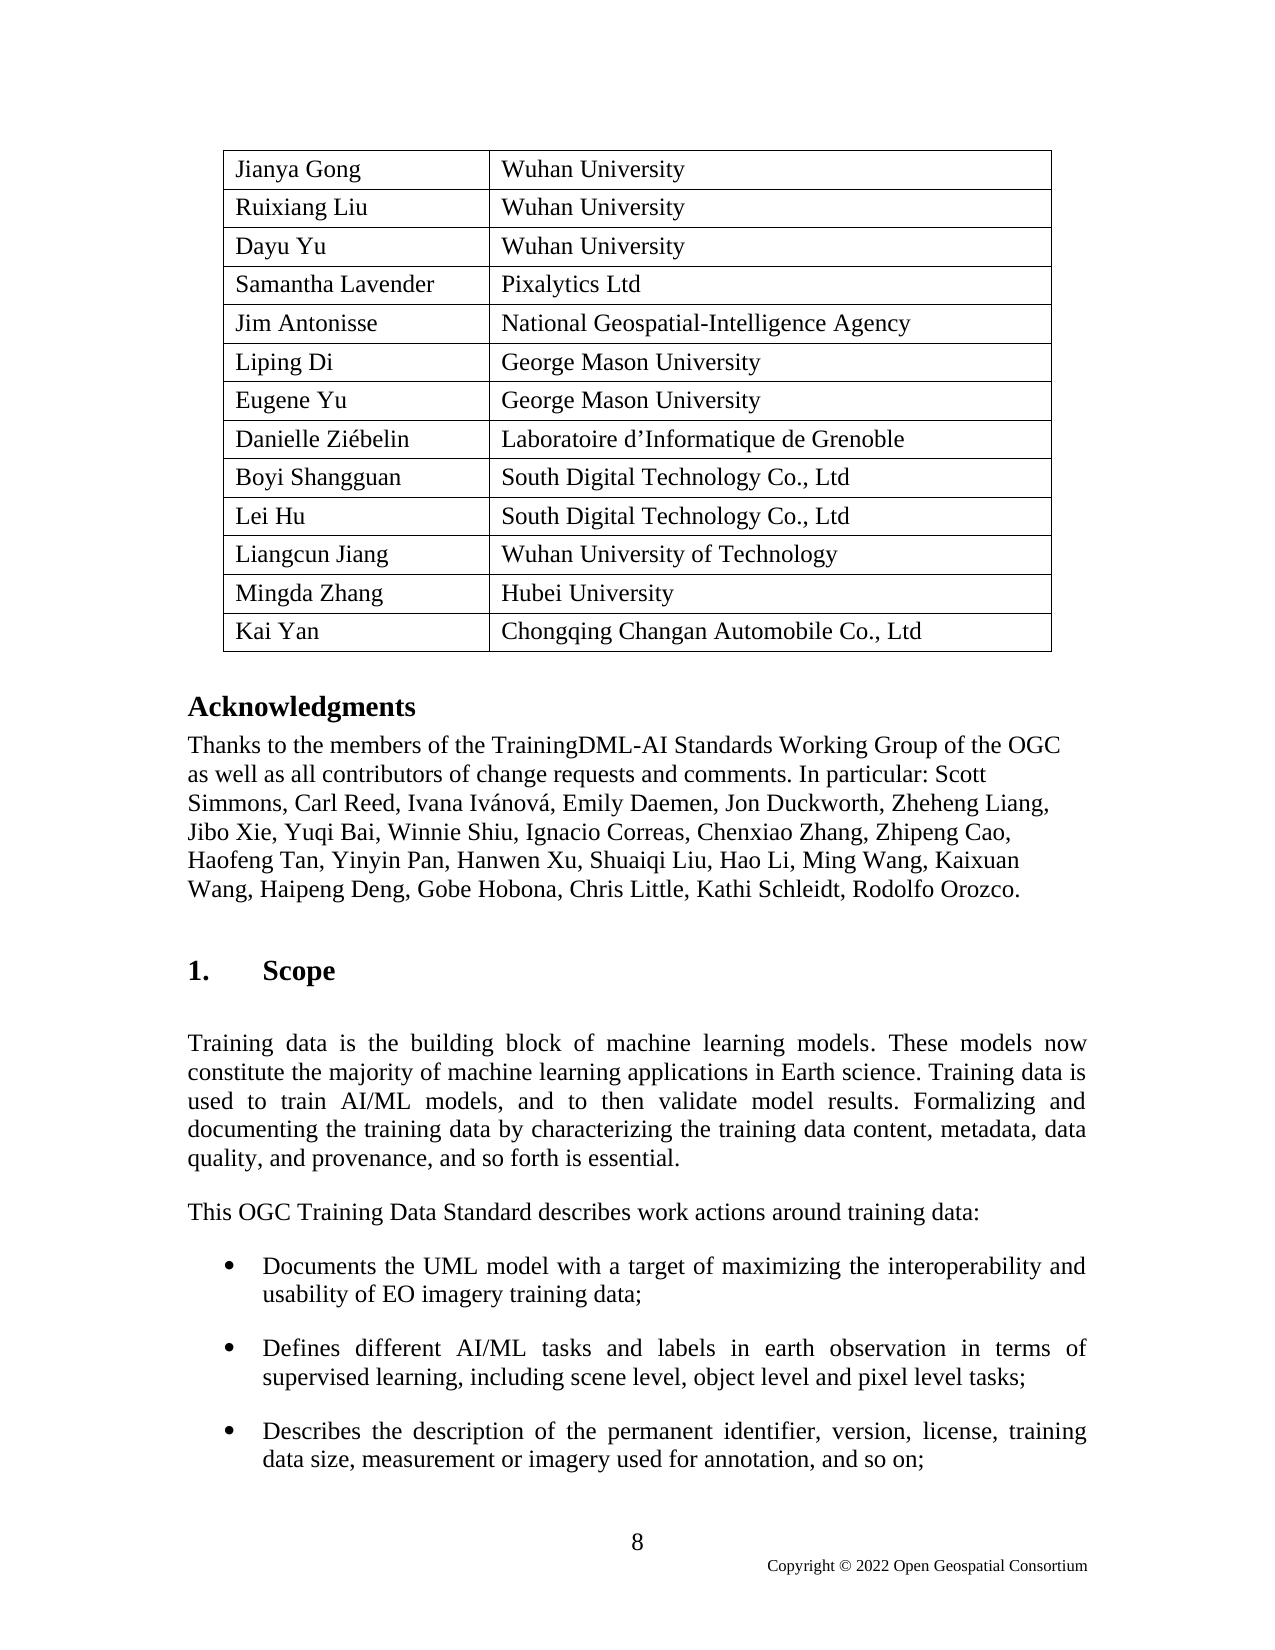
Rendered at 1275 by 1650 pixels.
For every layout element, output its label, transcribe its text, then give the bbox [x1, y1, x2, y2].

table_cell Hubei University [490, 575, 1051, 612]
table_cell Samantha Lavender [224, 267, 489, 304]
table_cell South Digital Technology Co., Ltd [490, 459, 1051, 497]
table_cell Liangcun Jiang [224, 536, 489, 574]
table_cell Wuhan University [490, 228, 1051, 266]
text This OGC Training Data Standard describes work actions around training data: [187, 1197, 1087, 1226]
list Defines different AI/ML tasks and labels in earth observation in terms of supervised learning, including scene level, object level and pixel level tasks; [225, 1333, 1087, 1391]
table_cell Kai Yan [224, 614, 489, 651]
table_cell Ruixiang Liu [224, 190, 489, 227]
table_cell Liping Di [224, 344, 489, 381]
table_cell Jim Antonisse [224, 305, 489, 343]
table_cell National Geospatial-Intelligence Agency [490, 305, 1051, 343]
table_cell George Mason University [490, 344, 1051, 381]
subtitle Scope [187, 953, 1087, 986]
table_cell Danielle Ziébelin [224, 421, 489, 458]
text Acknowledgments [187, 689, 1087, 723]
text Thanks to the members of the TrainingDML-AI Standards Working Group of the OGC as well as all contributors of change requests and comments. In particular: Scott Simmons, Carl Reed, Ivana Ivánová, Emily Daemen, Jon Duckworth, Zheheng Liang, Jibo Xie, Yuqi Bai, Winnie Shiu, Ignacio Correas, Chenxiao Zhang, Zhipeng Cao, Haofeng Tan, Yinyin Pan, Hanwen Xu, Shuaiqi Liu, Hao Li, Ming Wang, Kaixuan Wang, Haipeng Deng, Gobe Hobona, Chris Little, Kathi Schleidt, Rodolfo Orozco. [187, 730, 1087, 903]
list Documents the UML model with a target of maximizing the interoperability and usability of EO imagery training data; [225, 1251, 1087, 1308]
table_cell Wuhan University of Technology [490, 536, 1051, 574]
table_cell Eugene Yu [224, 382, 489, 420]
table_cell Wuhan University [490, 190, 1051, 227]
table_cell Dayu Yu [224, 228, 489, 266]
text Training data is the building block of machine learning models. These models now constitute the majority of machine learning applications in Earth science. Training data is used to train AI/ML models, and to then validate model results. Formalizing and documenting the training data by characterizing the training data content, metadata, data quality, and provenance, and so forth is essential. [187, 1028, 1087, 1172]
table_cell Pixalytics Ltd [490, 267, 1051, 304]
table_cell South Digital Technology Co., Ltd [490, 498, 1051, 535]
table_cell Mingda Zhang [224, 575, 489, 612]
table_cell Jianya Gong [224, 151, 489, 188]
table_cell Wuhan University [490, 151, 1051, 188]
table_cell George Mason University [490, 382, 1051, 420]
table_cell Lei Hu [224, 498, 489, 535]
table_cell Chongqing Changan Automobile Co., Ltd [490, 614, 1051, 651]
table_cell Laboratoire d’Informatique de Grenoble [490, 421, 1051, 458]
list Describes the description of the permanent identifier, version, license, training data size, measurement or imagery used for annotation, and so on; [225, 1416, 1087, 1473]
table_cell Boyi Shangguan [224, 459, 489, 497]
